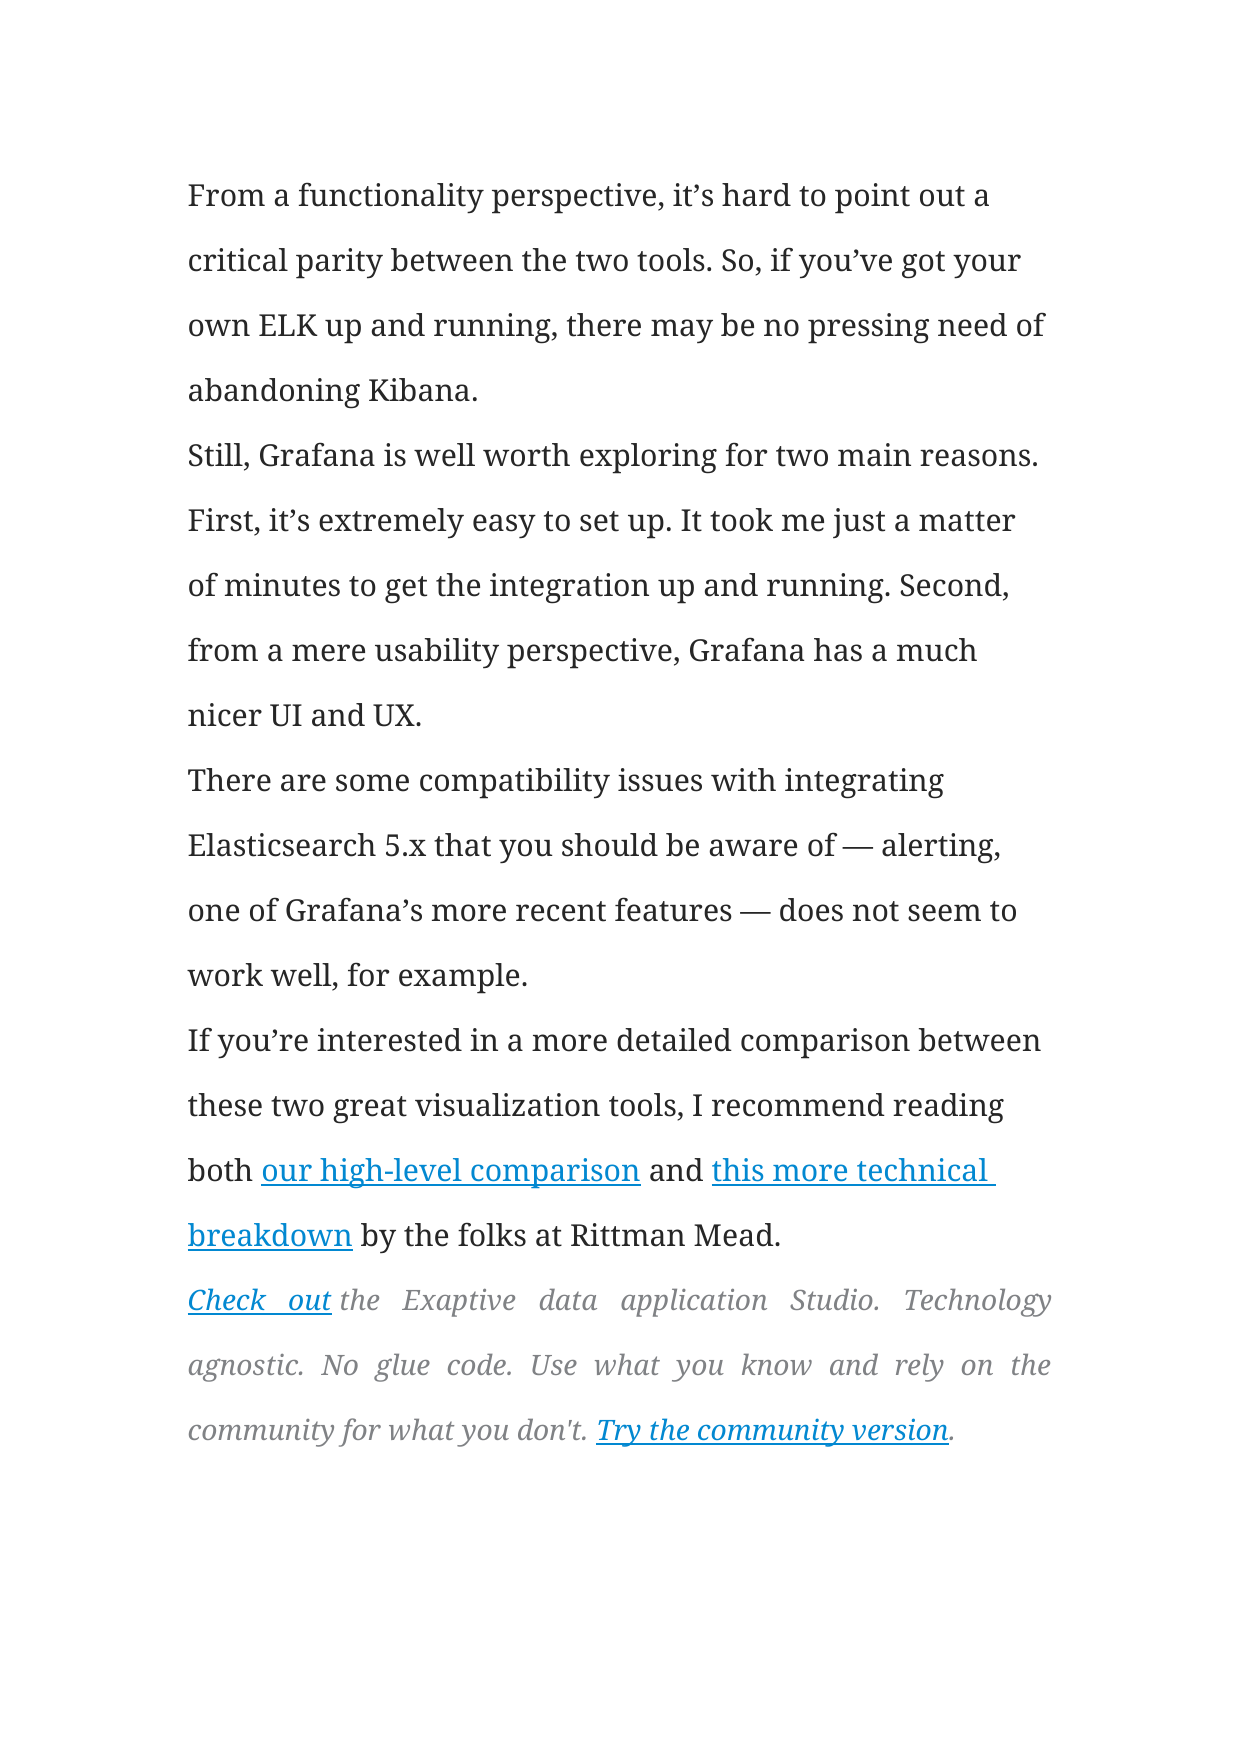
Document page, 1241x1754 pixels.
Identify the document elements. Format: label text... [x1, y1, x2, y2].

text Check out the Exaptive data application Studio. Technology agnostic. No glue code. Use what you know and rely on the community for what you don't. Try the community version. [187, 1267, 1053, 1462]
text If you’re interested in a more detailed comparison between these two great visualization tools, I recommend reading both our high-level comparison and this more technical breakdown by the folks at Rittman Mead. [187, 1007, 1053, 1267]
text From a functionality perspective, it’s hard to point out a critical parity between the two tools. So, if you’ve got your own ELK up and running, there may be no pressing need of abandoning Kibana. [187, 162, 1053, 422]
text There are some compatibility issues with integrating Elasticsearch 5.x that you should be aware of — alerting, one of Grafana’s more recent features — does not seem to work well, for example. [187, 747, 1053, 1007]
text Still, Grafana is well worth exploring for two main reasons. First, it’s extremely easy to set up. It took me just a matter of minutes to get the integration up and running. Second, from a mere usability perspective, Grafana has a much nicer UI and UX. [187, 422, 1053, 747]
